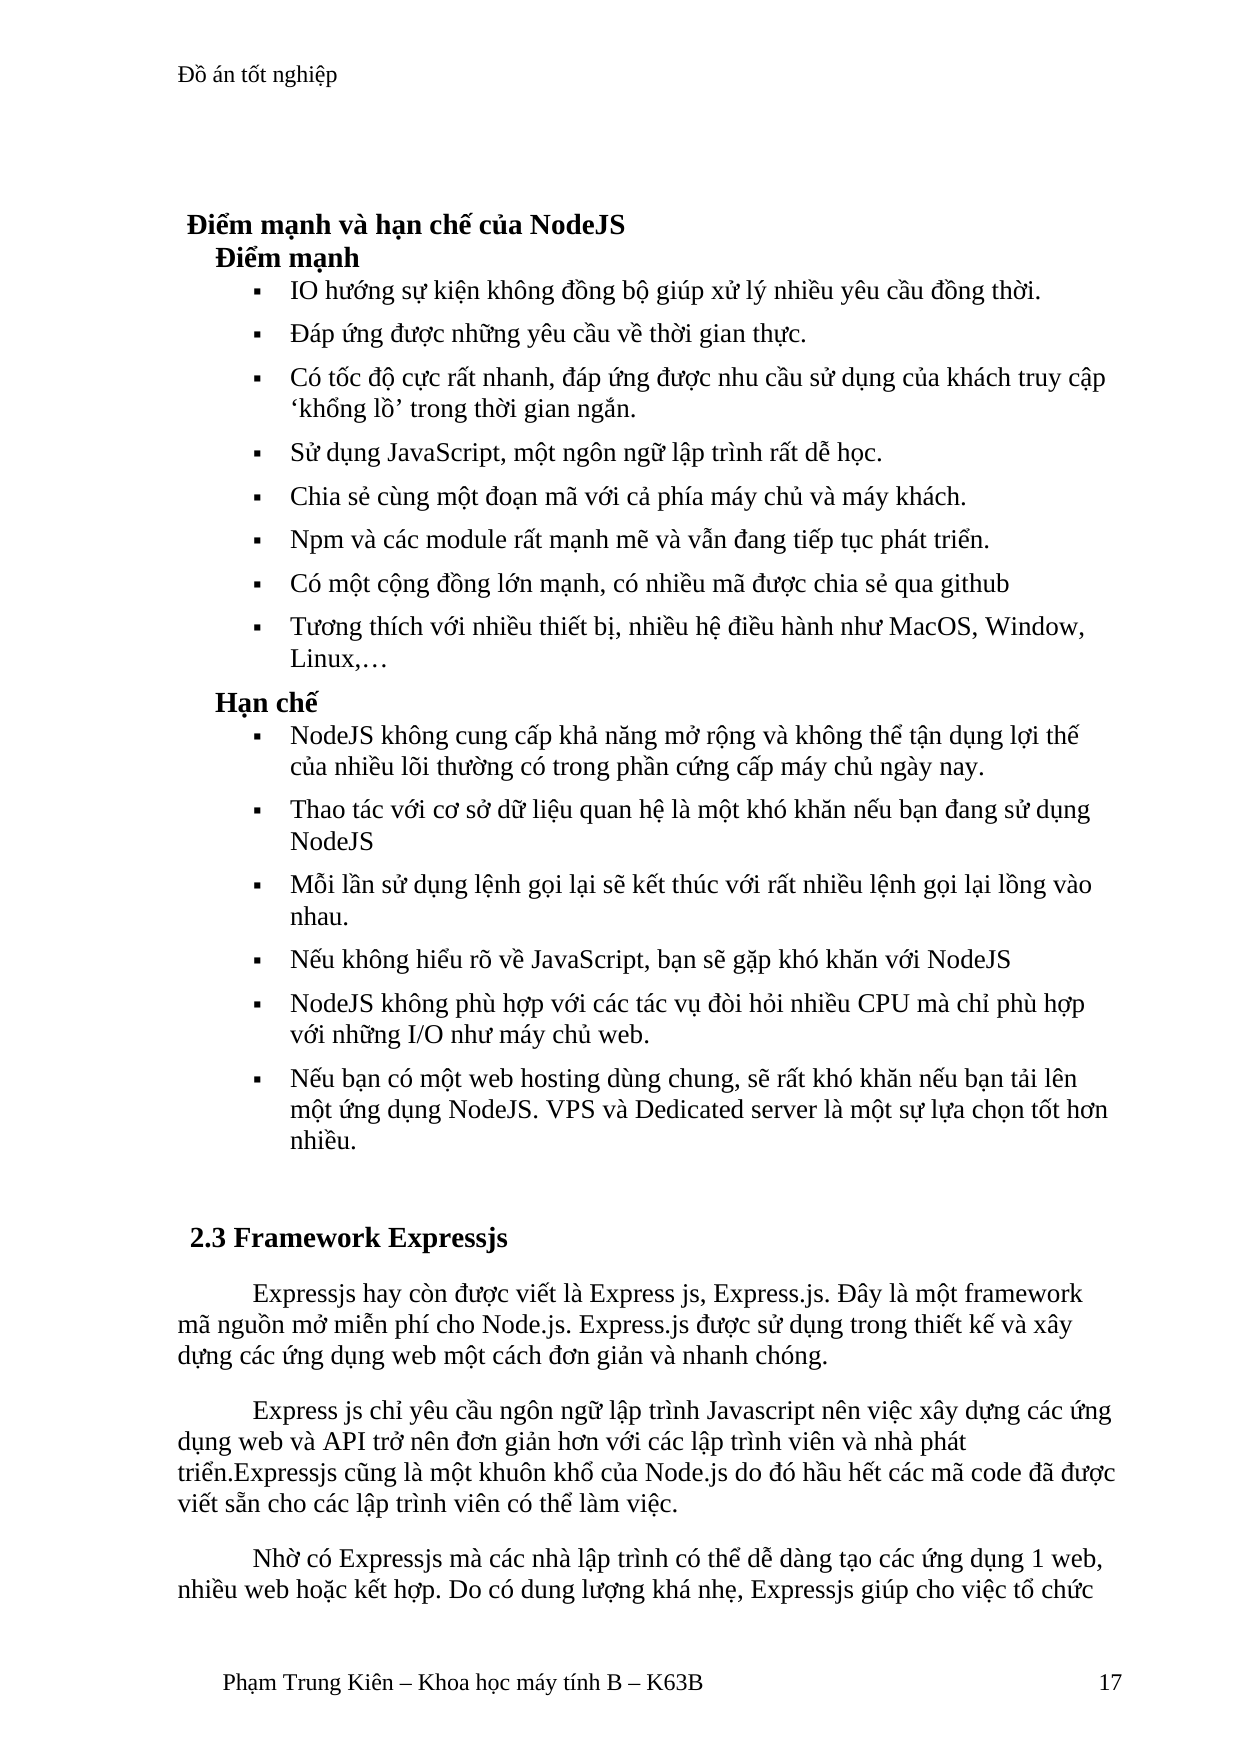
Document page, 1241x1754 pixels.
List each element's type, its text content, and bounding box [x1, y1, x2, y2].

list Có một cộng đồng lớn mạnh, có nhiều mã được chia sẻ qua github [252, 567, 1122, 598]
list Mỗi lần sử dụng lệnh gọi lại sẽ kết thúc với rất nhiều lệnh gọi lại lồng vào nhau. [252, 868, 1122, 931]
list Nếu bạn có một web hosting dùng chung, sẽ rất khó khăn nếu bạn tải lên một ứng dụng NodeJS. VPS và Dedicated server là một sự lựa chọn tốt hơn nhiều. [252, 1062, 1122, 1155]
list NodeJS không phù hợp với các tác vụ đòi hỏi nhiều CPU mà chỉ phù hợp với những I/O như máy chủ web. [252, 987, 1122, 1049]
list IO hướng sự kiện không đồng bộ giúp xử lý nhiều yêu cầu đồng thời. [252, 274, 1122, 305]
list Đáp ứng được những yêu cầu về thời gian thực. [252, 317, 1122, 349]
list Chia sẻ cùng một đoạn mã với cả phía máy chủ và máy khách. [252, 479, 1122, 511]
list NodeJS không cung cấp khả năng mở rộng và không thể tận dụng lợi thế của nhiều lõi thường có trong phần cứng cấp máy chủ ngày nay. [252, 719, 1122, 781]
list Thao tác với cơ sở dữ liệu quan hệ là một khó khăn nếu bạn đang sử dụng NodeJS [252, 794, 1122, 856]
subtitle 2.3 Framework Expressjs [189, 1220, 1122, 1253]
subtitle Điểm mạnh và hạn chế của NodeJS [186, 207, 1122, 240]
text Hạn chế [215, 685, 1122, 719]
text Express js chỉ yêu cầu ngôn ngữ lập trình Javascript nên việc xây dựng các ứng dụng web và API trở nên đơn giản hơn với các lập trình viên và nhà phát triển.Expressjs cũng là một khuôn khổ của Node.js do đó hầu hết các mã code đã được viết sẵn cho các lập trình viên có thể làm việc. [177, 1394, 1122, 1518]
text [177, 1542, 1122, 1604]
list Có tốc độ cực rất nhanh, đáp ứng được nhu cầu sử dụng của khách truy cập ‘khổng lồ’ trong thời gian ngắn. [252, 361, 1122, 423]
list Nếu không hiểu rõ về JavaScript, bạn sẽ gặp khó khăn với NodeJS [252, 943, 1122, 974]
list Npm và các module rất mạnh mẽ và vẫn đang tiếp tục phát triển. [252, 523, 1122, 554]
text Expressjs hay còn được viết là Express js, Express.js. Đây là một framework mã nguồn mở miễn phí cho Node.js. Express.js được sử dụng trong thiết kế và xây dựng các ứng dụng web một cách đơn giản và nhanh chóng. [177, 1277, 1122, 1370]
list Tương thích với nhiều thiết bị, nhiều hệ điều hành như MacOS, Window, Linux,… [252, 611, 1122, 673]
list Sử dụng JavaScript, một ngôn ngữ lập trình rất dễ học. [252, 436, 1122, 467]
text Điểm mạnh [215, 240, 1122, 274]
